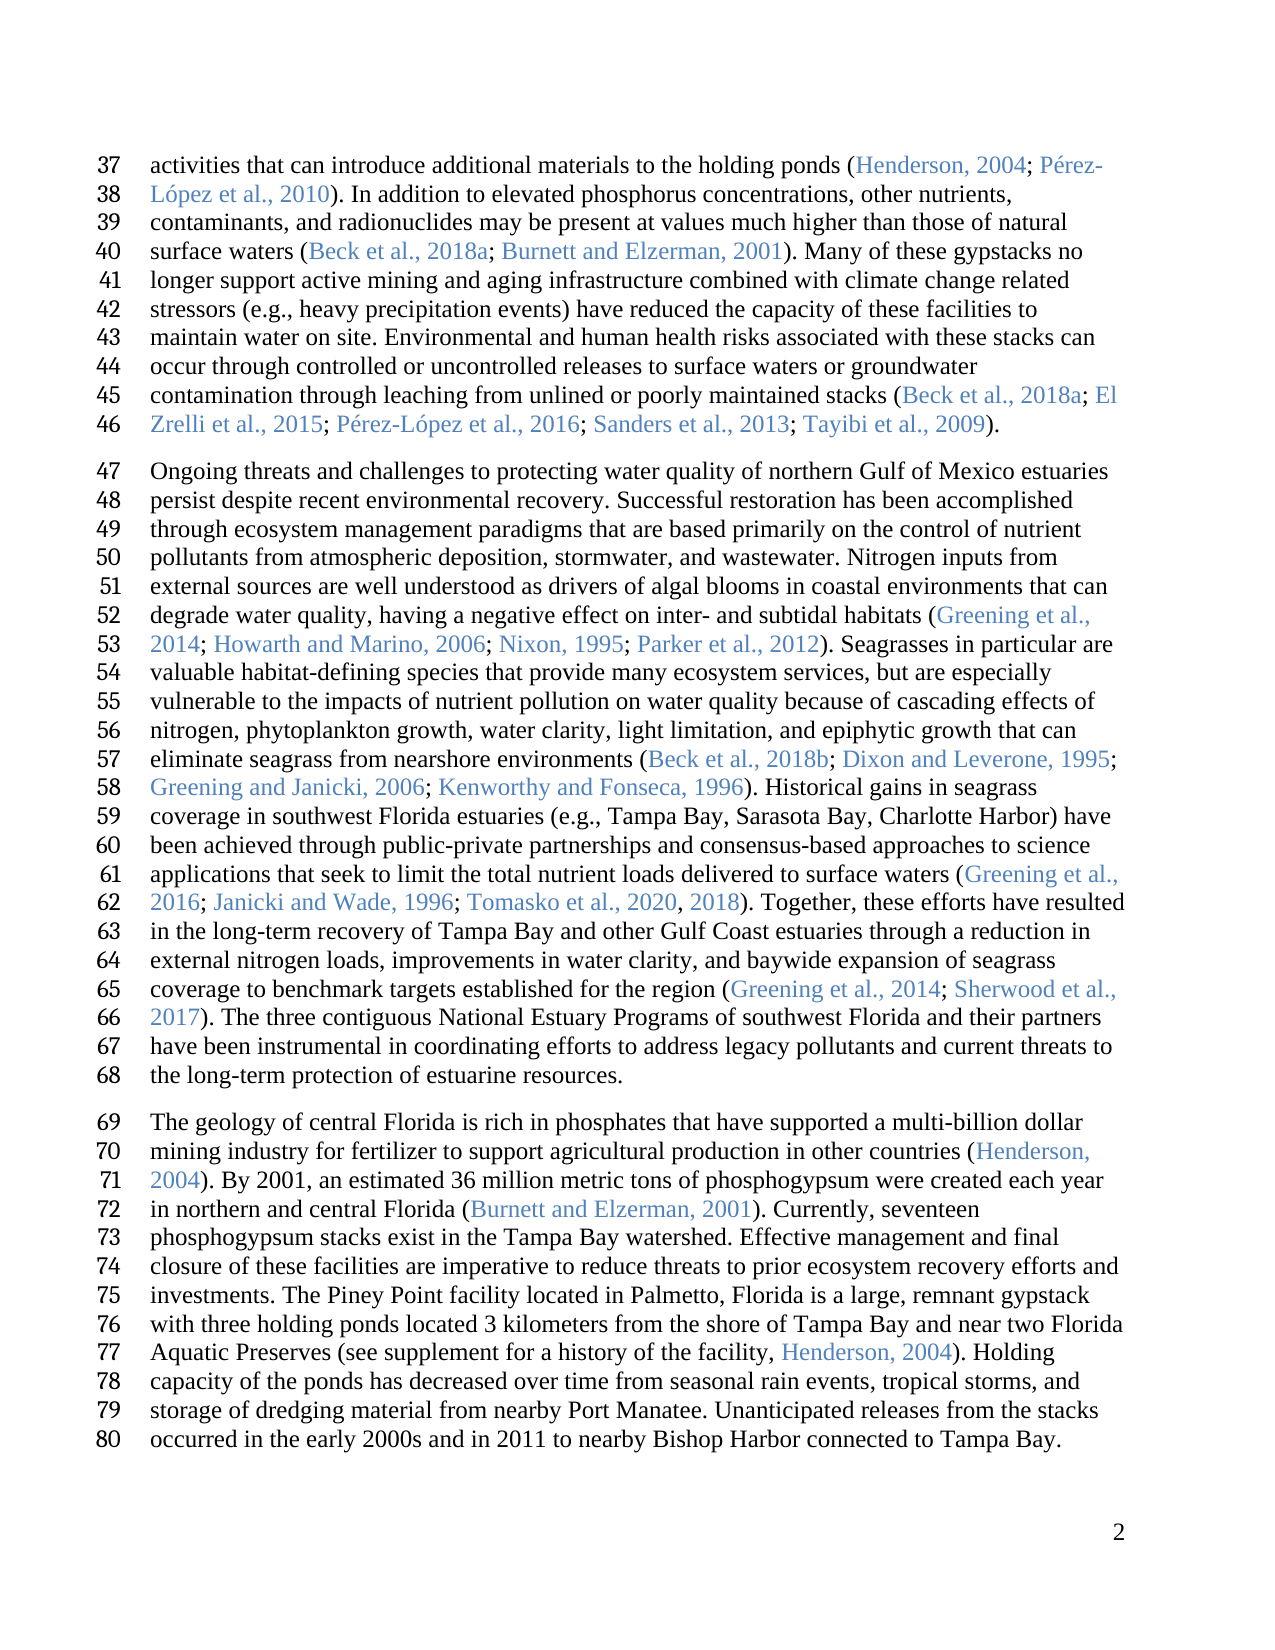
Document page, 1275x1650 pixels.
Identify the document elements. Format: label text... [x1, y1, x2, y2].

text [150, 150, 1125, 437]
text Ongoing threats and challenges to protecting water quality of northern Gulf of Mexico estuaries persist despite recent environmental recovery. Successful restoration has been accomplished through ecosystem management paradigms that are based primarily on the control of nutrient pollutants from atmospheric deposition, stormwater, and wastewater. Nitrogen inputs from external sources are well understood as drivers of algal blooms in coastal environments that can degrade water quality, having a negative effect on inter- and subtidal habitats (Greening et al., 2014; Howarth and Marino, 2006; Nixon, 1995; Parker et al., 2012). Seagrasses in particular are valuable habitat-defining species that provide many ecosystem services, but are especially vulnerable to the impacts of nutrient pollution on water quality because of cascading effects of nitrogen, phytoplankton growth, water clarity, light limitation, and epiphytic growth that can eliminate seagrass from nearshore environments (Beck et al., 2018b; Dixon and Leverone, 1995; Greening and Janicki, 2006; Kenworthy and Fonseca, 1996). Historical gains in seagrass coverage in southwest Florida estuaries (e.g., Tampa Bay, Sarasota Bay, Charlotte Harbor) have been achieved through public-private partnerships and consensus-based approaches to science applications that seek to limit the total nutrient loads delivered to surface waters (Greening et al., 2016; Janicki and Wade, 1996; Tomasko et al., 2020, 2018). Together, these efforts have resulted in the long-term recovery of Tampa Bay and other Gulf Coast estuaries through a reduction in external nitrogen loads, improvements in water clarity, and baywide expansion of seagrass coverage to benchmark targets established for the region (Greening et al., 2014; Sherwood et al., 2017). The three contiguous National Estuary Programs of southwest Florida and their partners have been instrumental in coordinating efforts to address legacy pollutants and current threats to the long-term protection of estuarine resources. [150, 456, 1125, 1089]
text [150, 1107, 1125, 1452]
